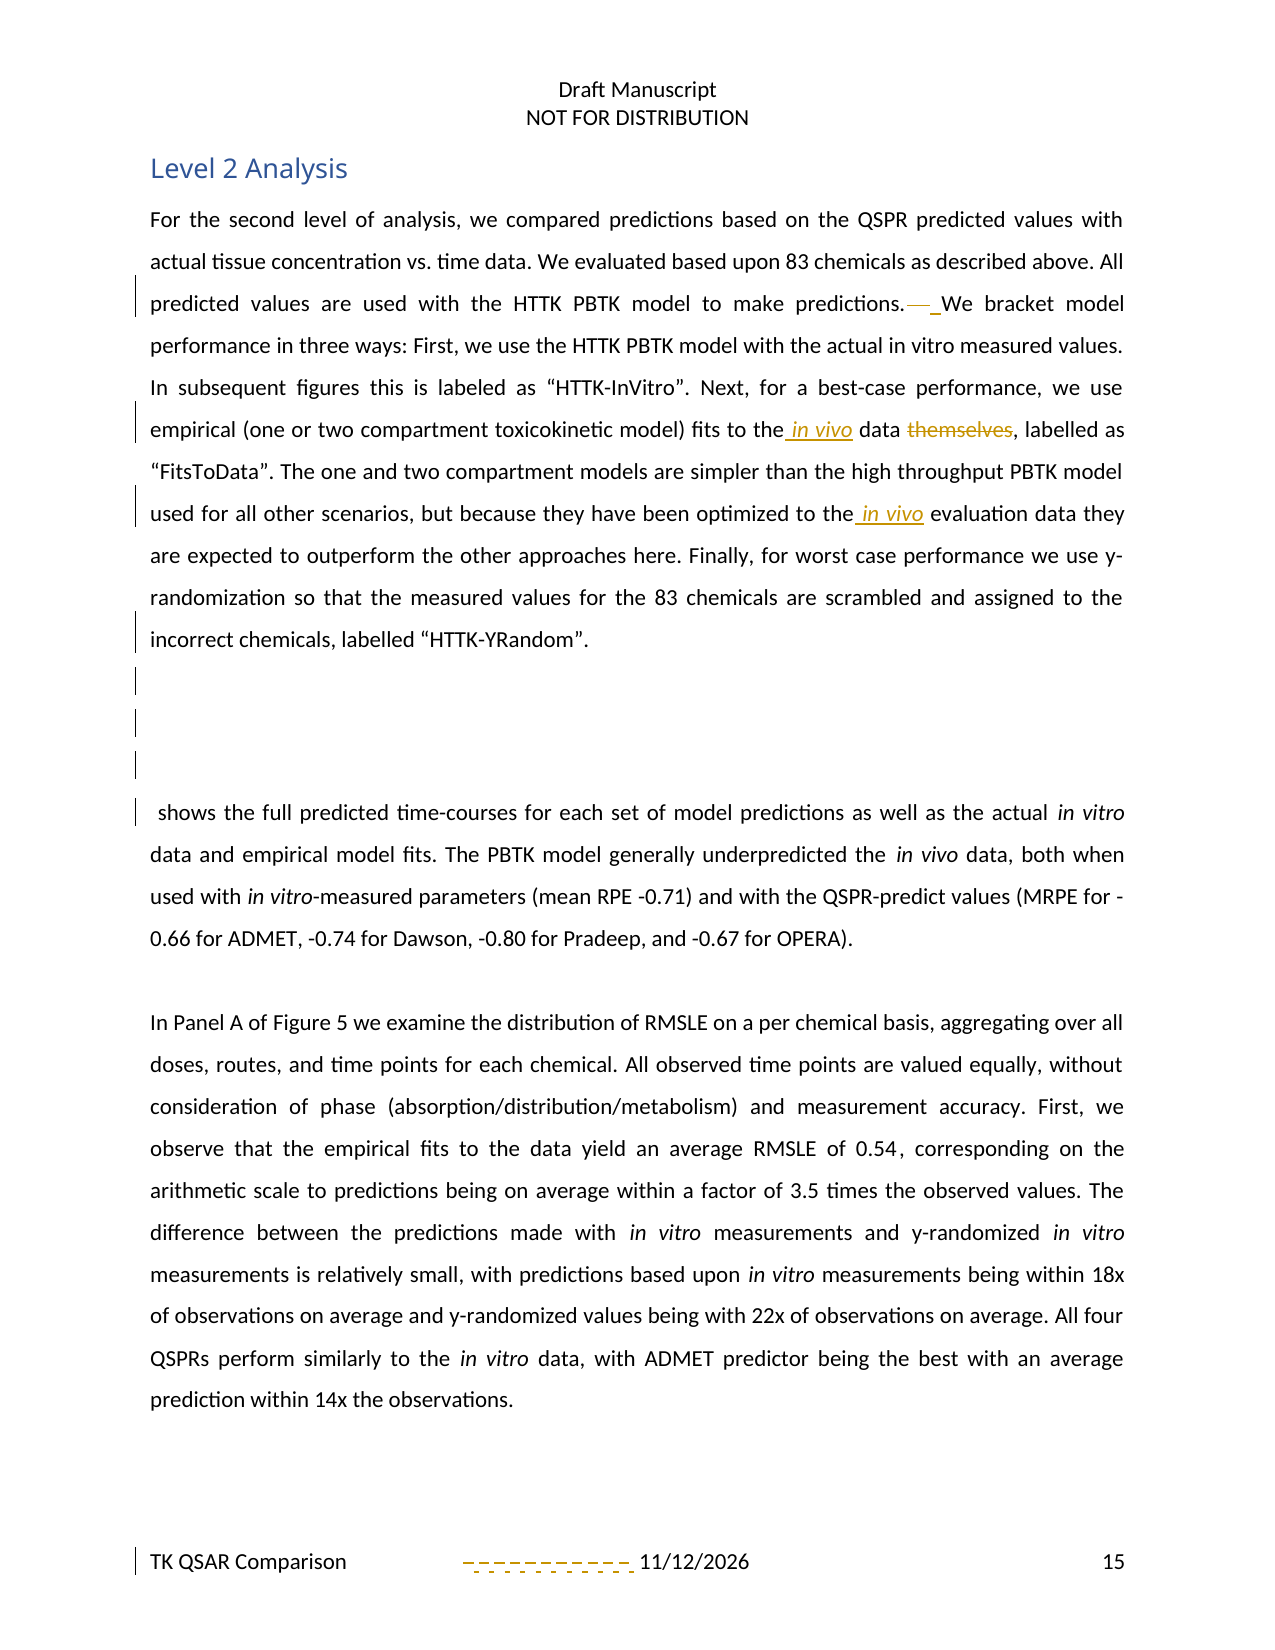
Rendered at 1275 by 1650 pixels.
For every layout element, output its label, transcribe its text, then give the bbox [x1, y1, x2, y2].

text In Panel A of Figure 5 we examine the distribution of RMSLE on a per chemical basis, aggregating over all doses, routes, and time points for each chemical. All observed time points are valued equally, without consideration of phase (absorption/distribution/metabolism) and measurement accuracy. First, we observe that the empirical fits to the data yield an average RMSLE of 0.54, corresponding on the arithmetic scale to predictions being on average within a factor of 3.5 times the observed values. The difference between the predictions made with in vitro measurements and y-randomized in vitro measurements is relatively small, with predictions based upon in vitro measurements being within 18x of observations on average and y-randomized values being with 22x of observations on average. All four QSPRs perform similarly to the in vitro data, with ADMET predictor being the best with an average prediction within 14x the observations. [150, 1008, 1125, 1414]
text shows the full predicted time-courses for each set of model predictions as well as the actual in vitro data and empirical model fits. The PBTK model generally underpredicted the in vivo data, both when used with in vitro-measured parameters (mean RPE -0.71) and with the QSPR-predict values (MRPE for -0.66 for ADMET, -0.74 for Dawson, -0.80 for Pradeep, and -0.67 for OPERA). [150, 798, 1125, 952]
subtitle Level 2 Analysis [150, 150, 1125, 187]
text For the second level of analysis, we compared predictions based on the QSPR predicted values with actual tissue concentration vs. time data. We evaluated based upon 83 chemicals as described above. All predicted values are used with the HTTK PBTK model to make predictions.We bracket model performance in three ways: First, we use the HTTK PBTK model with the actual in vitro measured values. In subsequent figures this is labeled as “HTTK-InVitro”. Next, for a best-case performance, we use empirical (one or two compartment toxicokinetic model) fits to the data , labelled as “FitsToData”. The one and two compartment models are simpler than the high throughput PBTK model used for all other scenarios, but because they have been optimized to the evaluation data they are expected to outperform the other approaches here. Finally, for worst case performance we use y-randomization so that the measured values for the 83 chemicals are scrambled and assigned to the incorrect chemicals, labelled “HTTK-YRandom”. [150, 205, 1125, 653]
